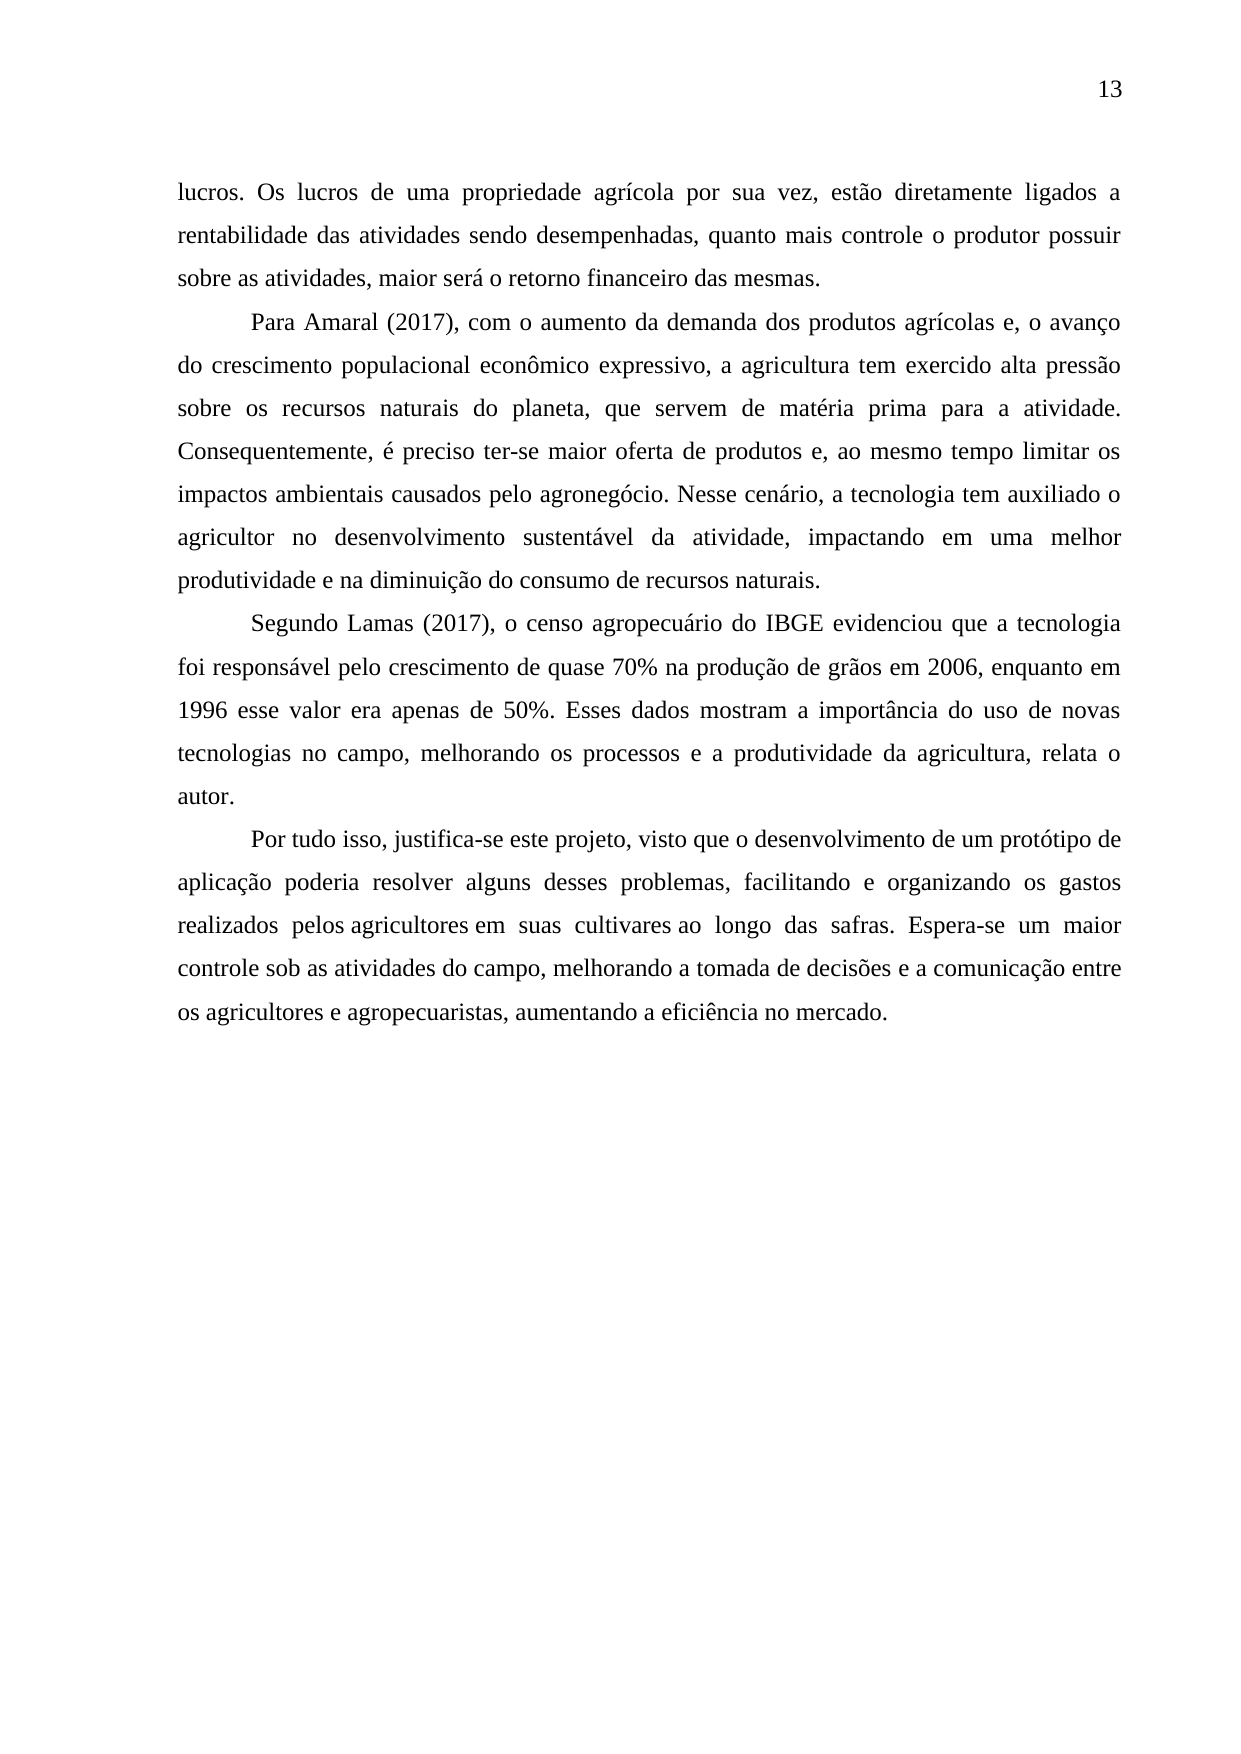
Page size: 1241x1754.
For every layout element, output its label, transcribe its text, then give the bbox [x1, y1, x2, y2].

text Por tudo isso, justifica-se este projeto, visto que o desenvolvimento de um protótipo de aplicação poderia resolver alguns desses problemas, facilitando e organizando os gastos realizados pelos agricultores em suas cultivares ao longo das safras. Espera-se um maior controle sob as atividades do campo, melhorando a tomada de decisões e a comunicação entre os agricultores e agropecuaristas, aumentando a eficiência no mercado. [177, 824, 1122, 1025]
text Para Amaral (2017), com o aumento da demanda dos produtos agrícolas e, o avanço do crescimento populacional econômico expressivo, a agricultura tem exercido alta pressão sobre os recursos naturais do planeta, que servem de matéria prima para a atividade. Consequentemente, é preciso ter-se maior oferta de produtos e, ao mesmo tempo limitar os impactos ambientais causados pelo agronegócio. Nesse cenário, a tecnologia tem auxiliado o agricultor no desenvolvimento sustentável da atividade, impactando em uma melhor produtividade e na diminuição do consumo de recursos naturais. [177, 307, 1122, 594]
text Segundo Lamas (2017), o censo agropecuário do IBGE evidenciou que a tecnologia foi responsável pelo crescimento de quase 70% na produção de grãos em 2006, enquanto em 1996 esse valor era apenas de 50%. Esses dados mostram a importância do uso de novas tecnologias no campo, melhorando os processos e a produtividade da agricultura, relata o autor. [177, 608, 1122, 810]
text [177, 177, 1122, 292]
